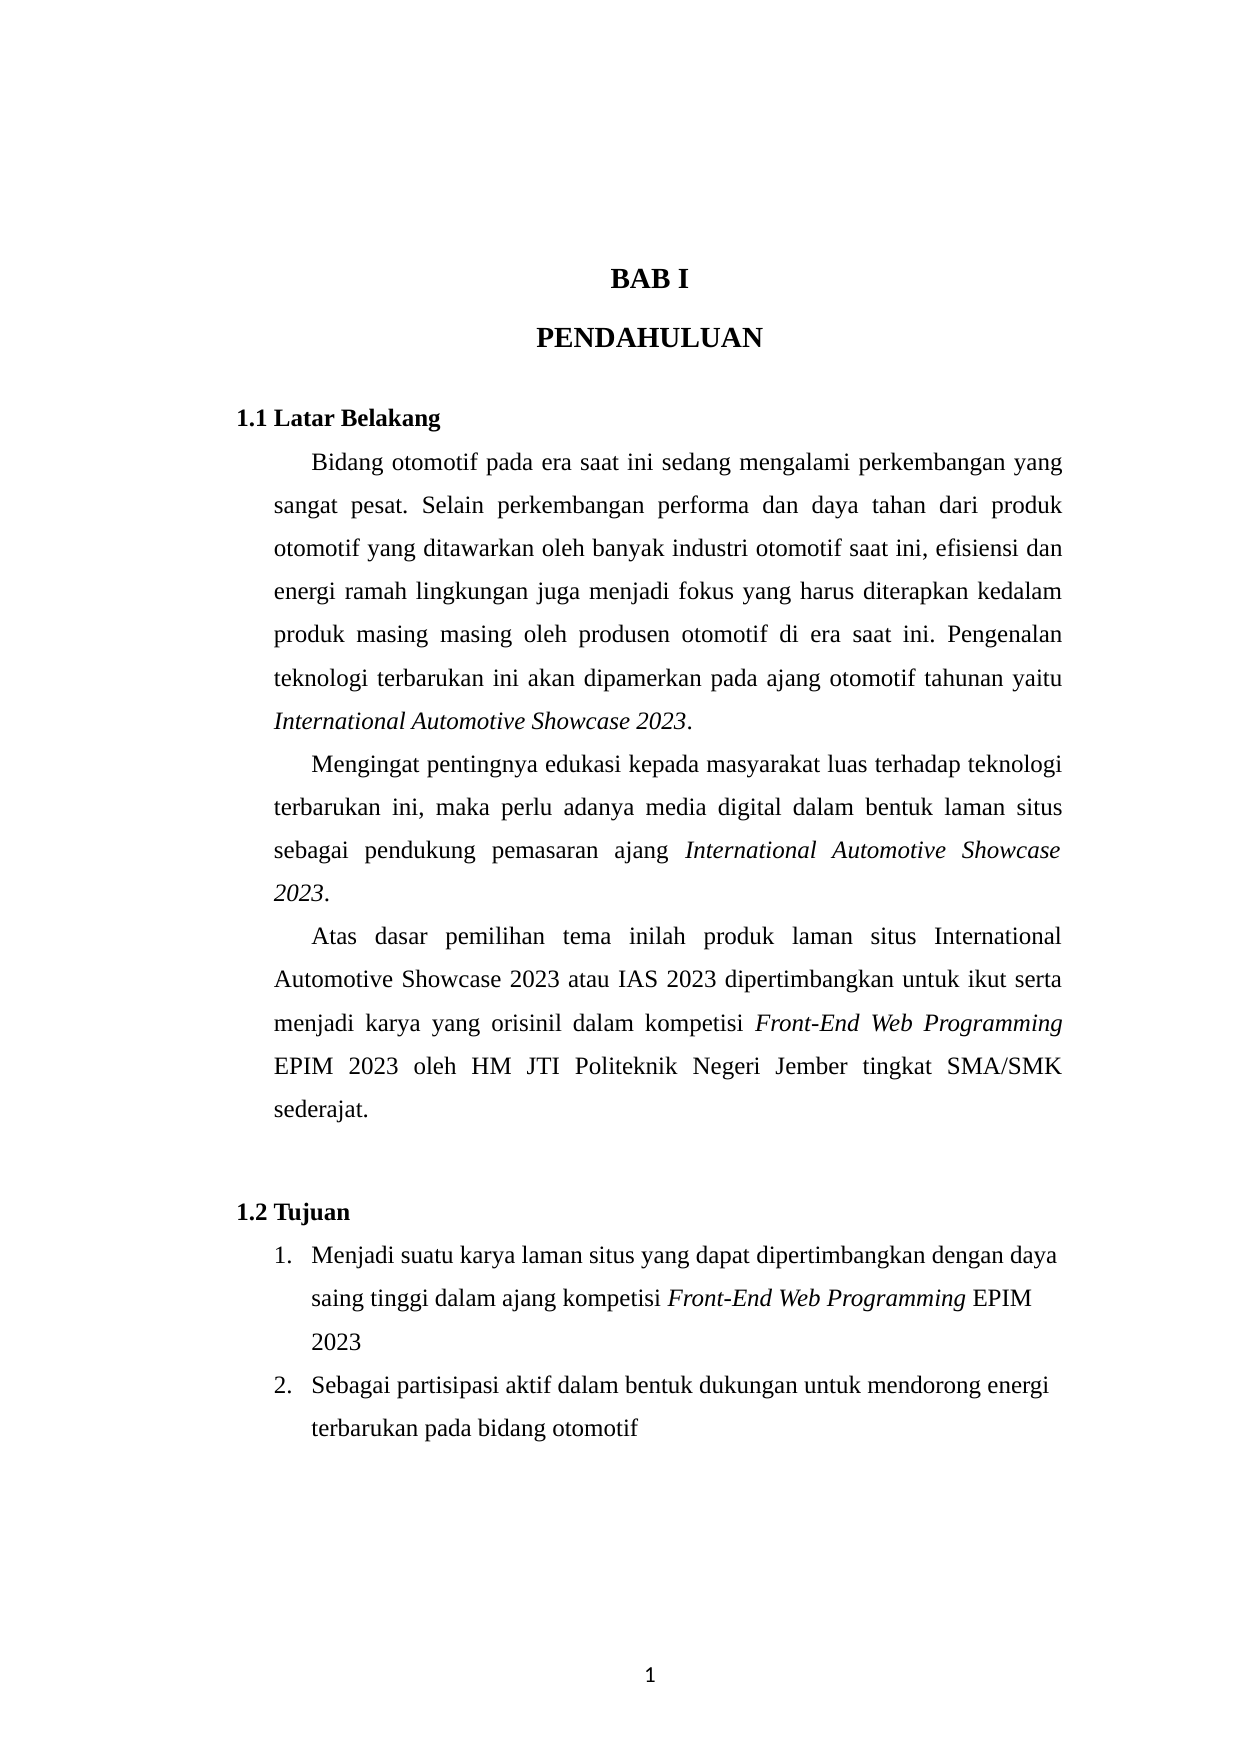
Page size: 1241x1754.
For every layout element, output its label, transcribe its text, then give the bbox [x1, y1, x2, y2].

list Mengingat pentingnya edukasi kepada masyarakat luas terhadap teknologi terbarukan ini, maka perlu adanya media digital dalam bentuk laman situs sebagai pendukung pemasaran ajang International Automotive Showcase 2023. [274, 749, 1063, 907]
list Bidang otomotif pada era saat ini sedang mengalami perkembangan yang sangat pesat. Selain perkembangan performa dan daya tahan dari produk otomotif yang ditawarkan oleh banyak industri otomotif saat ini, efisiensi dan energi ramah lingkungan juga menjadi fokus yang harus diterapkan kedalam produk masing masing oleh produsen otomotif di era saat ini. Pengenalan teknologi terbarukan ini akan dipamerkan pada ajang otomotif tahunan yaitu International Automotive Showcase 2023. [274, 447, 1063, 734]
subtitle PENDAHULUAN [236, 320, 1063, 353]
list Atas dasar pemilihan tema inilah produk laman situs International Automotive Showcase 2023 atau IAS 2023 dipertimbangkan untuk ikut serta menjadi karya yang orisinil dalam kompetisi Front-End Web Programming EPIM 2023 oleh HM JTI Politeknik Negeri Jember tingkat SMA/SMK sederajat. [274, 921, 1063, 1123]
subtitle BAB I [236, 261, 1063, 295]
subtitle 1.1 Latar Belakang [236, 403, 1063, 432]
subtitle 1.2 Tujuan [236, 1197, 1063, 1226]
list Sebagai partisipasi aktif dalam bentuk dukungan untuk mendorong energi terbarukan pada bidang otomotif [274, 1370, 1063, 1442]
list Menjadi suatu karya laman situs yang dapat dipertimbangkan dengan daya saing tinggi dalam ajang kompetisi Front-End Web Programming EPIM 2023 [274, 1240, 1063, 1355]
